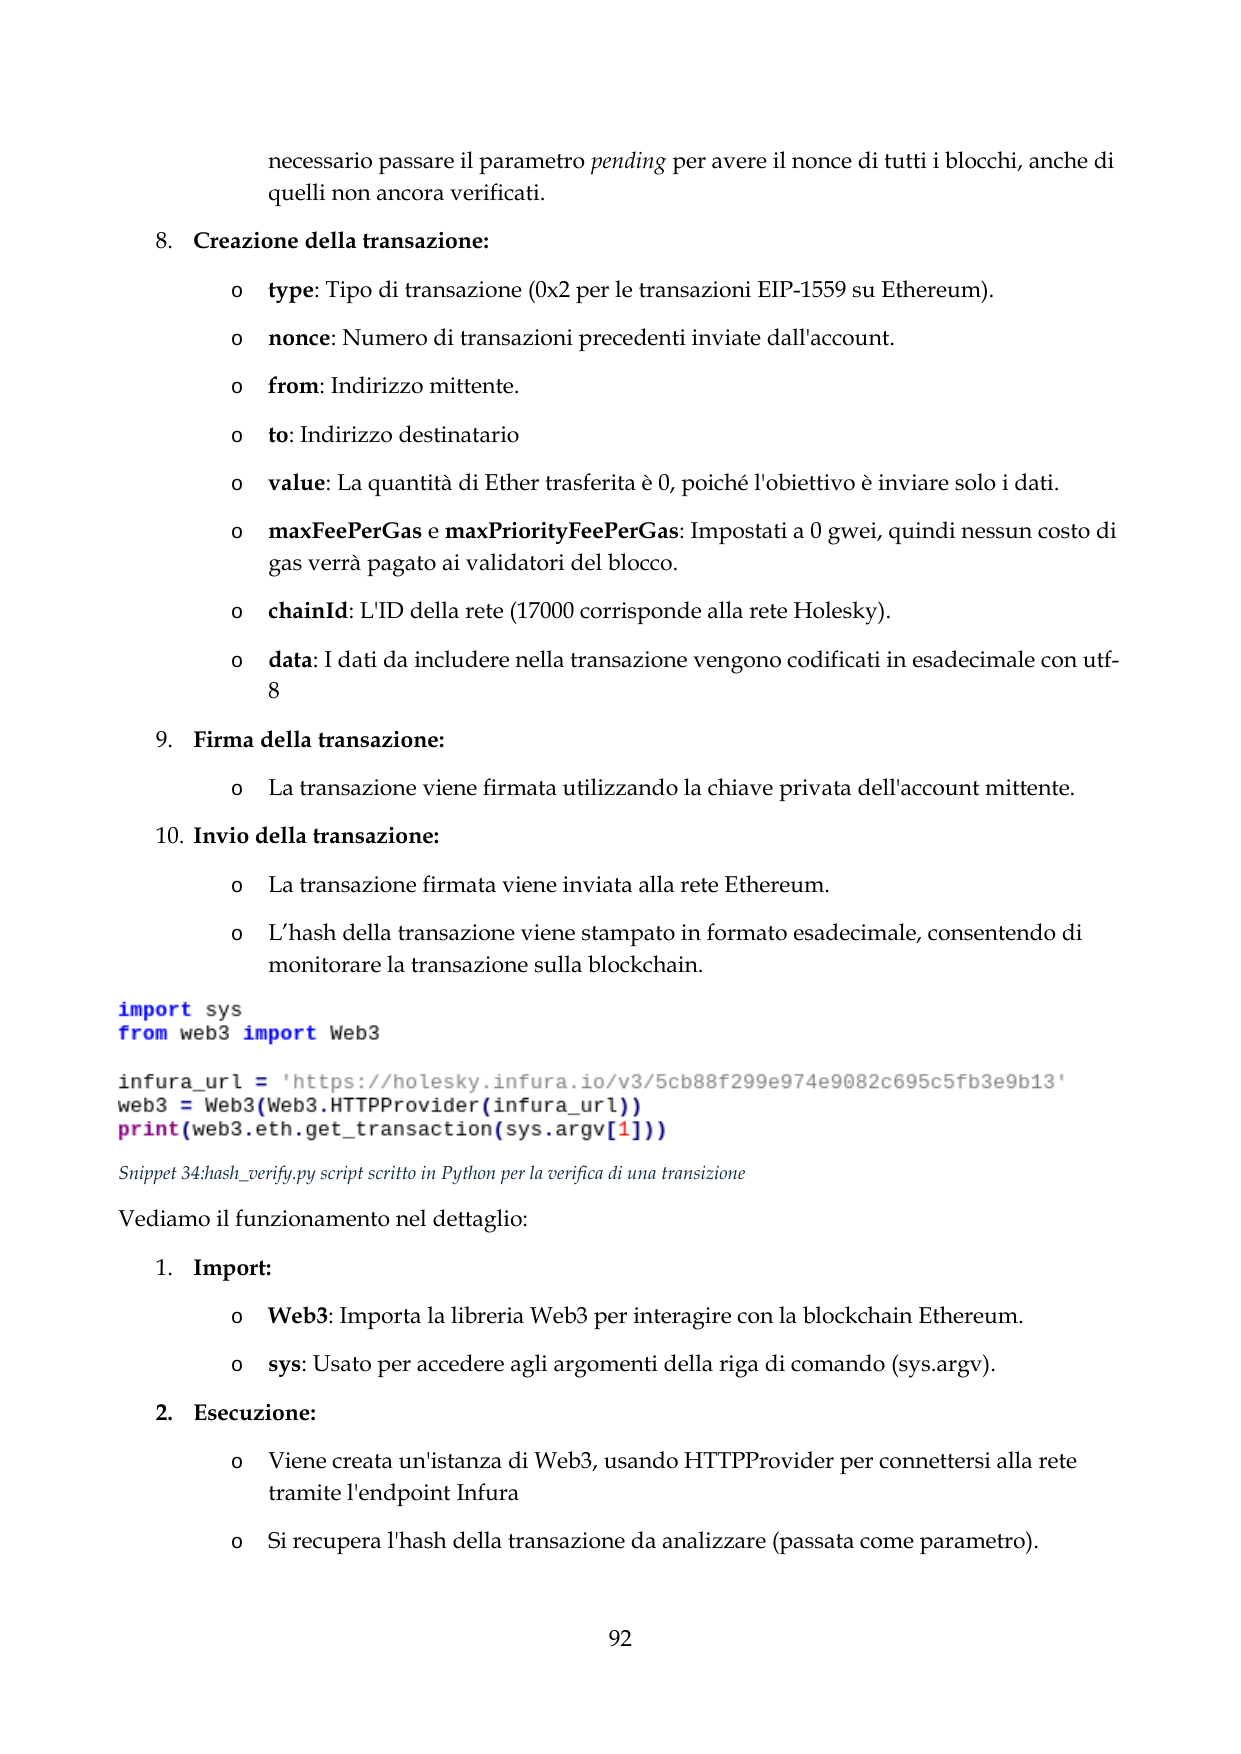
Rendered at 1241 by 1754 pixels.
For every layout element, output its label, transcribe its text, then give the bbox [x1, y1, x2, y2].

list Esecuzione: [156, 1399, 1122, 1427]
list Viene creata un'istanza di Web3, usando HTTPProvider per connettersi alla rete tramite l'endpoint Infura [231, 1447, 1122, 1507]
list to: Indirizzo destinatario [231, 421, 1122, 448]
list type: Tipo di transazione (0x2 per le transazioni EIP-1559 su Ethereum). [231, 276, 1122, 303]
list Import: [156, 1254, 1122, 1282]
list Creazione della transazione: [156, 228, 1122, 255]
list maxFeePerGas e maxPriorityFeePerGas: Impostati a 0 gwei, quindi nessun costo di gas verrà pagato ai validatori del blocco. [231, 518, 1122, 577]
list chainId: L'ID della rete (17000 corrisponde alla rete Holesky). [231, 598, 1122, 625]
list Web3: Importa la libreria Web3 per interagire con la blockchain Ethereum. [231, 1302, 1122, 1330]
list La transazione firmata viene inviata alla rete Ethereum. [231, 871, 1122, 898]
list data: I dati da includere nella transazione vengono codificati in esadecimale con utf-8 [231, 646, 1122, 705]
list from: Indirizzo mittente. [231, 373, 1122, 400]
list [231, 148, 1122, 207]
list L’hash della transazione viene stampato in formato esadecimale, consentendo di monitorare la transazione sulla blockchain. [231, 919, 1122, 978]
list La transazione viene firmata utilizzando la chiave privata dell'account mittente. [231, 774, 1122, 802]
text Vediamo il funzionamento nel dettaglio: [118, 1206, 1122, 1233]
list value: La quantità di Ether trasferita è 0, poiché l'obiettivo è inviare solo i dati. [231, 469, 1122, 497]
list Invio della transazione: [156, 823, 1122, 850]
list Si recupera l'hash della transazione da analizzare (passata come parametro). [231, 1527, 1122, 1555]
list Firma della transazione: [156, 726, 1122, 753]
list sys: Usato per accedere agli argomenti della riga di comando (sys.argv). [231, 1351, 1122, 1378]
list nonce: Numero di transazioni precedenti inviate dall'account. [231, 324, 1122, 352]
